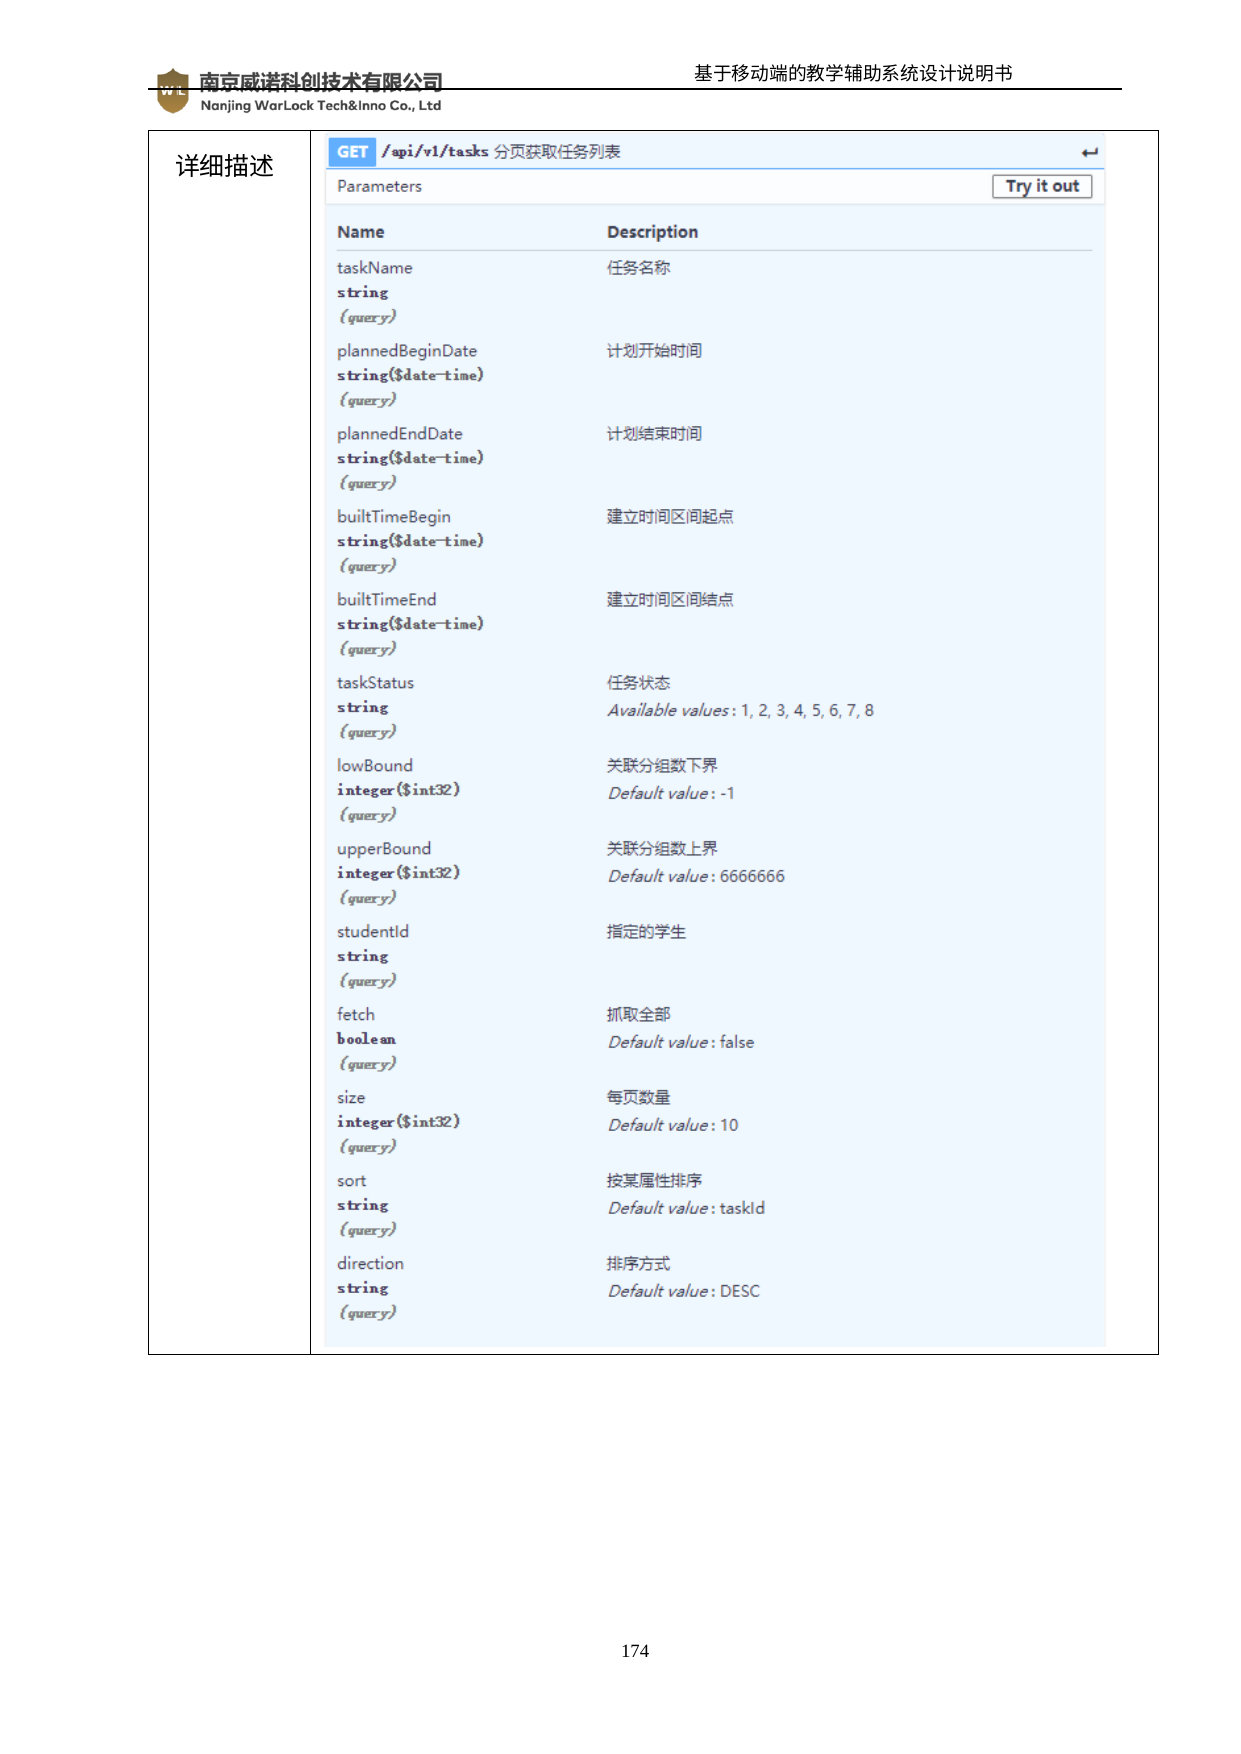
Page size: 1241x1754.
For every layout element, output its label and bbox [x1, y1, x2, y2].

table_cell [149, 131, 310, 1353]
picture [321, 131, 1111, 1347]
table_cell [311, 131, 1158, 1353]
